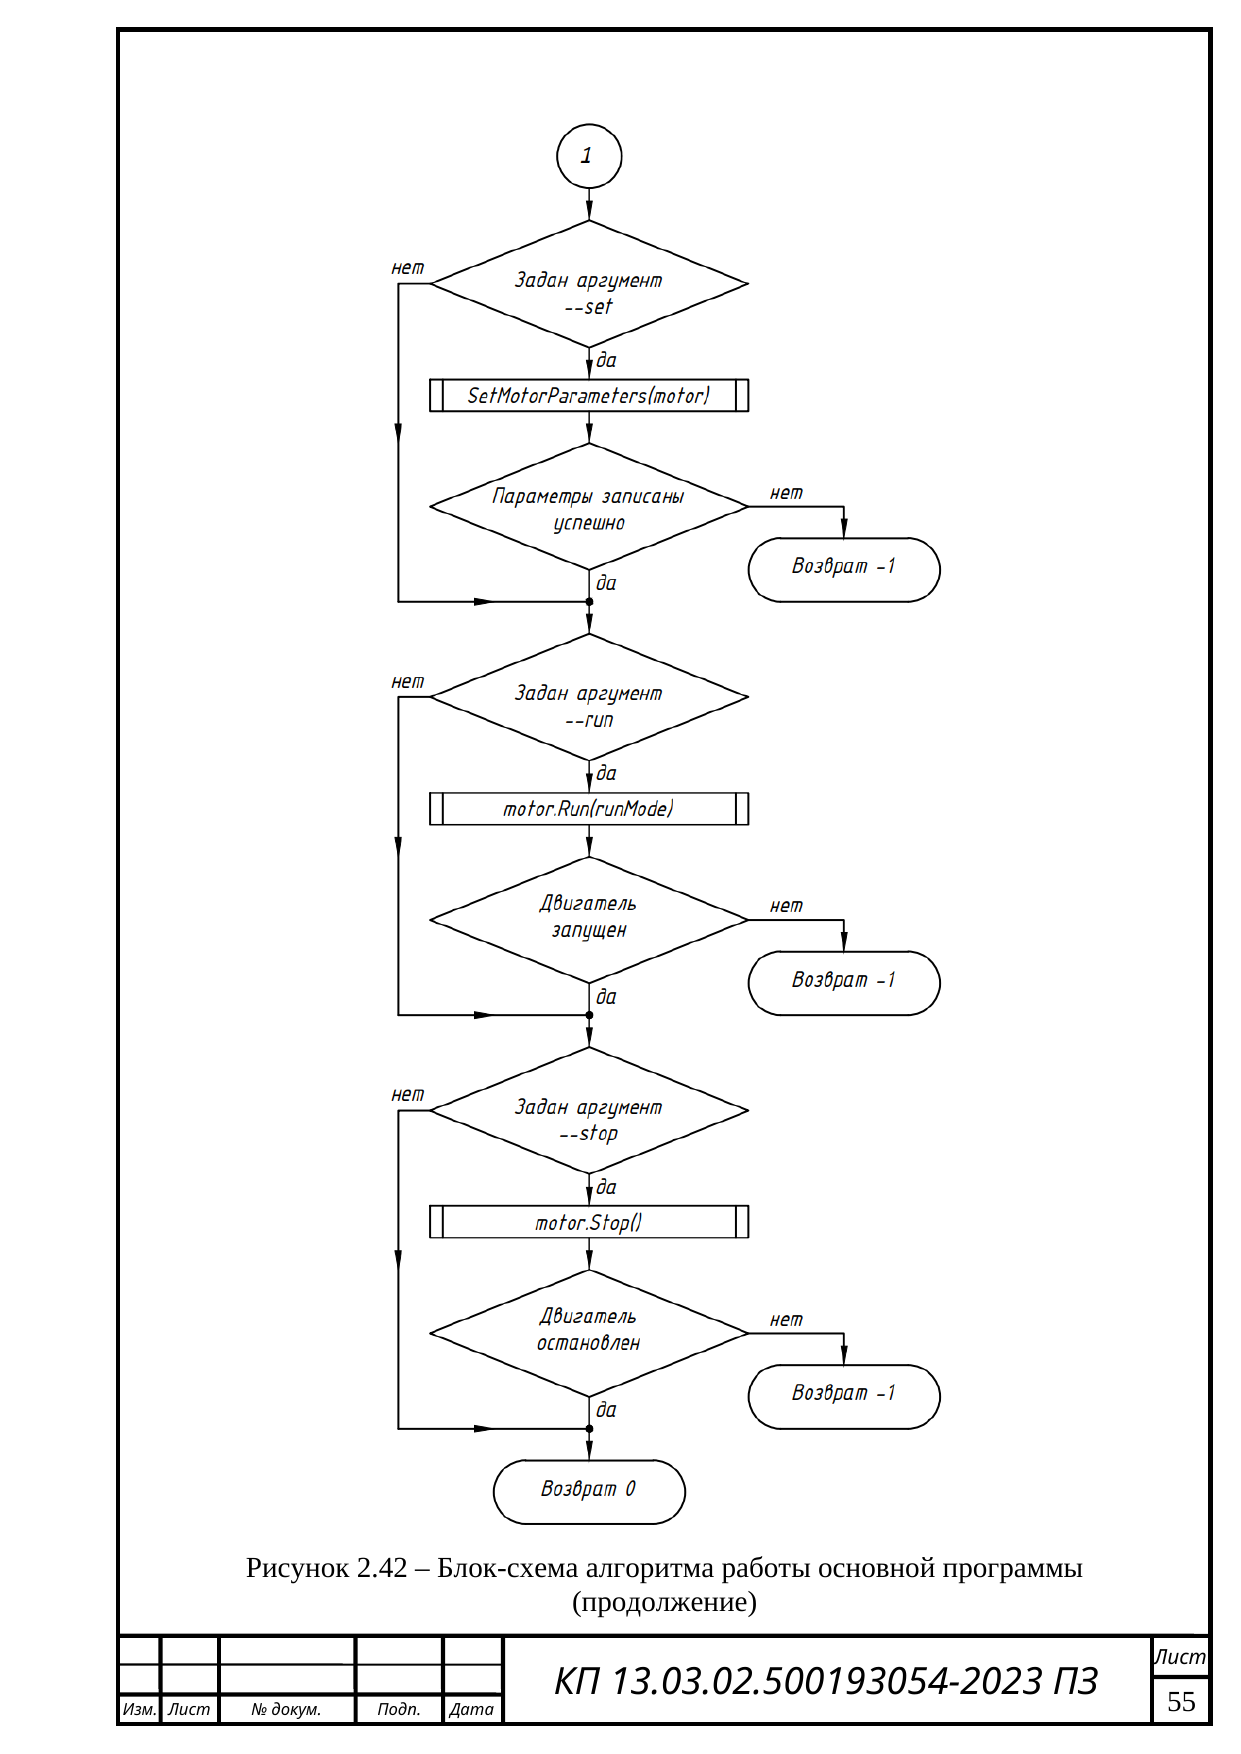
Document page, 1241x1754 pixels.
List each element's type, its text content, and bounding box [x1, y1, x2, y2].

picture [385, 118, 944, 1534]
